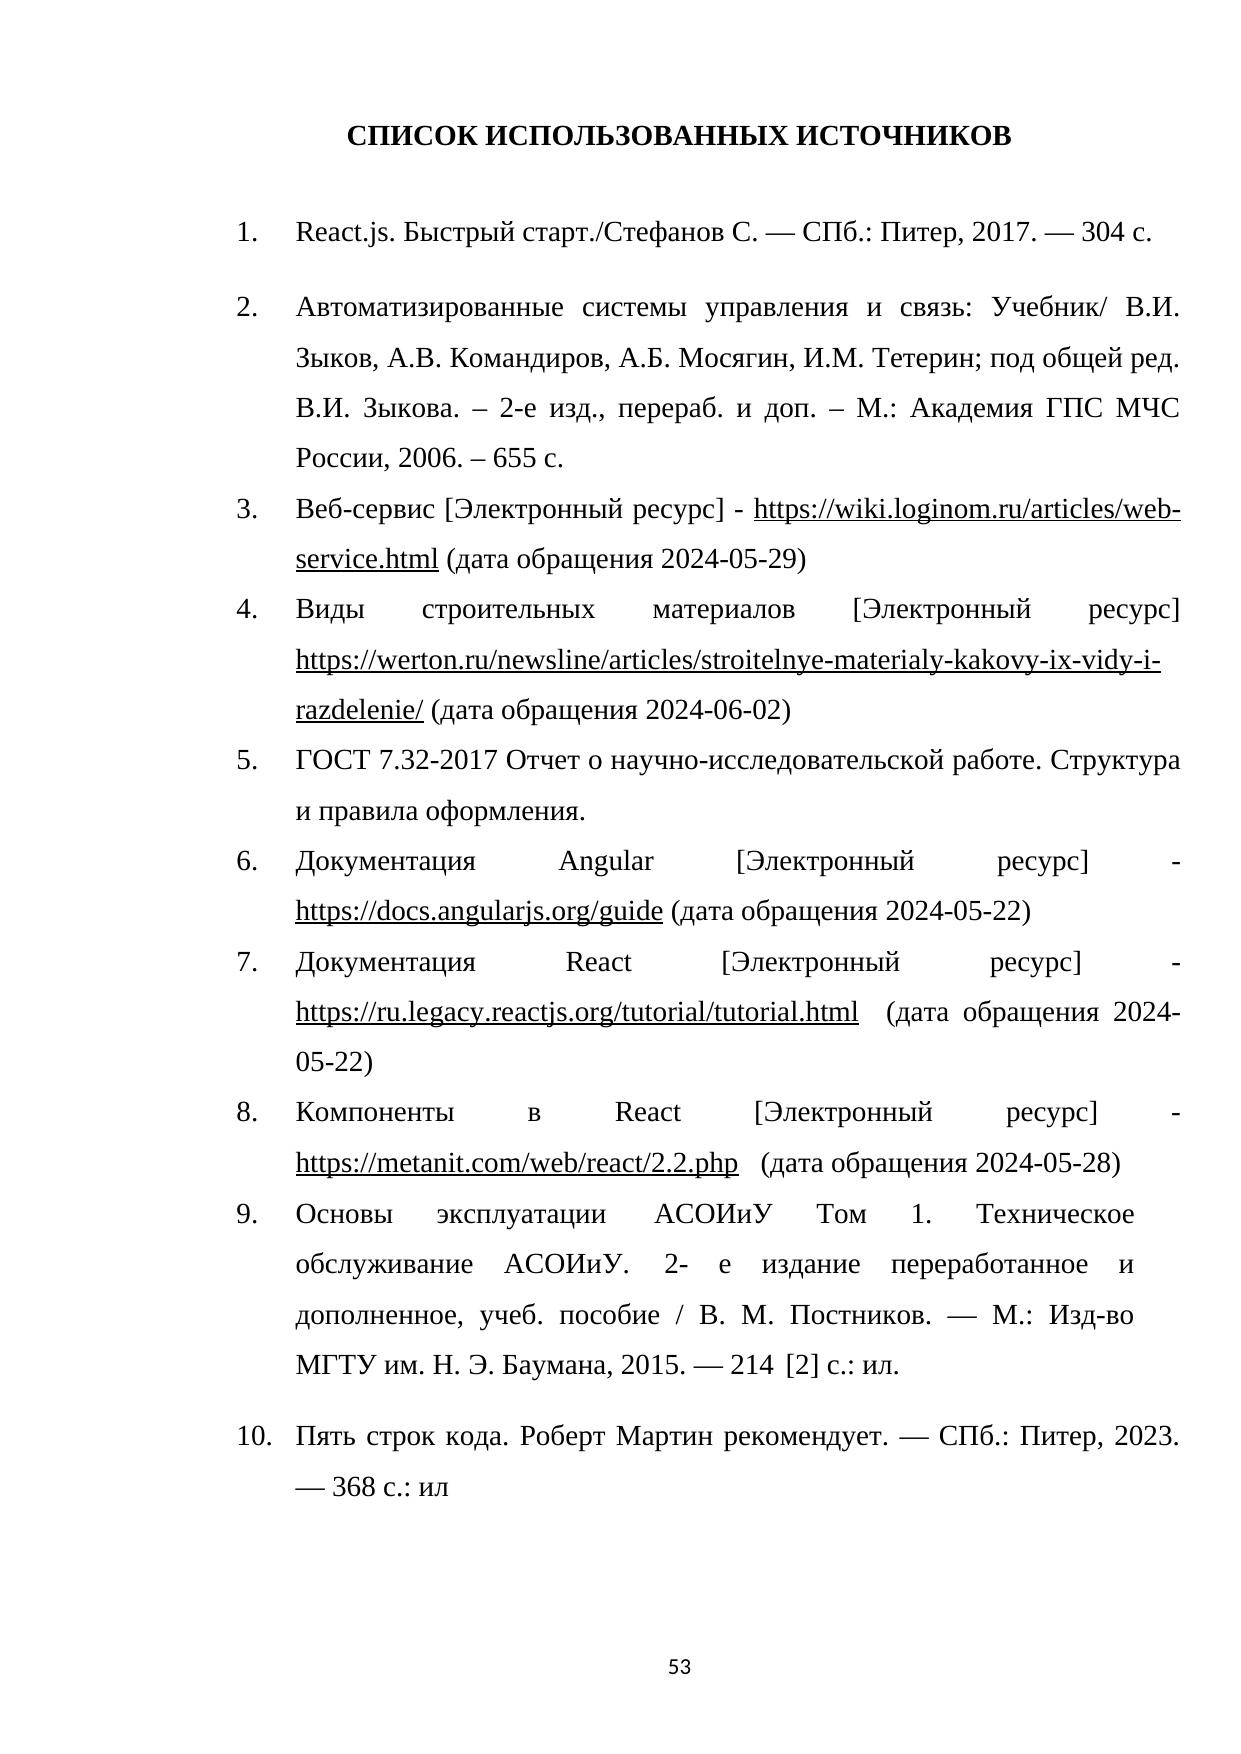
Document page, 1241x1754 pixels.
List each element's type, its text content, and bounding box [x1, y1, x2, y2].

list Виды строительных материалов [Электронный ресурс] https://werton.ru/newsline/articles/stroitelnye-materialy-kakovy-ix-vidy-i-razdelenie/ (дата обращения 2024-06-02) [236, 591, 1181, 726]
text СПИСОК ИСПОЛЬЗОВАННЫХ ИСТОЧНИКОВ [177, 118, 1181, 152]
list Документация Angular [Электронный ресурс] - https://docs.angularjs.org/guide (дата обращения 2024-05-22) [236, 843, 1181, 927]
list Пять строк кода. Роберт Мартин рекомендует. — СПб.: Питер, 2023. — 368 с.: ил [236, 1418, 1181, 1502]
list Документация React [Электронный ресурс] - https://ru.legacy.reactjs.org/tutorial/tutorial.html (дата обращения 2024-05-22) [236, 944, 1181, 1078]
list Основы эксплуатации АСОИиУ Tом 1. Tехническое обслуживание АСОИиУ. 2- е издание переработанное и дополненное, учеб. пособие / В. М. Постников. — М.: Изд-во МГTУ им. Н. Э. Баумана, 2015. — 214 [2] с.: ил. [236, 1196, 1135, 1381]
list Компоненты в React [Электронный ресурс] - https://metanit.com/web/react/2.2.php (дата обращения 2024-05-28) [236, 1094, 1181, 1178]
list Автоматизированные системы управления и связь: Учебник/ В.И. Зыков, А.В. Командиров, А.Б. Мосягин, И.М. Тетерин; под общей ред. В.И. Зыкова. – 2-е изд., перераб. и доп. – М.: Академия ГПС МЧС России, 2006. – 655 с. [236, 289, 1181, 474]
list ГОСТ 7.32-2017 Отчет о научно-исследовательской работе. Структура и правила оформления. [236, 742, 1181, 826]
list Веб-сервис [Электронный ресурс] - https://wiki.loginom.ru/articles/web-service.html (дата обращения 2024-05-29) [236, 491, 1181, 575]
list React.js. Быстрый старт./Стефанов С. — СПб.: Питер, 2017. — 304 с. [236, 214, 1181, 248]
